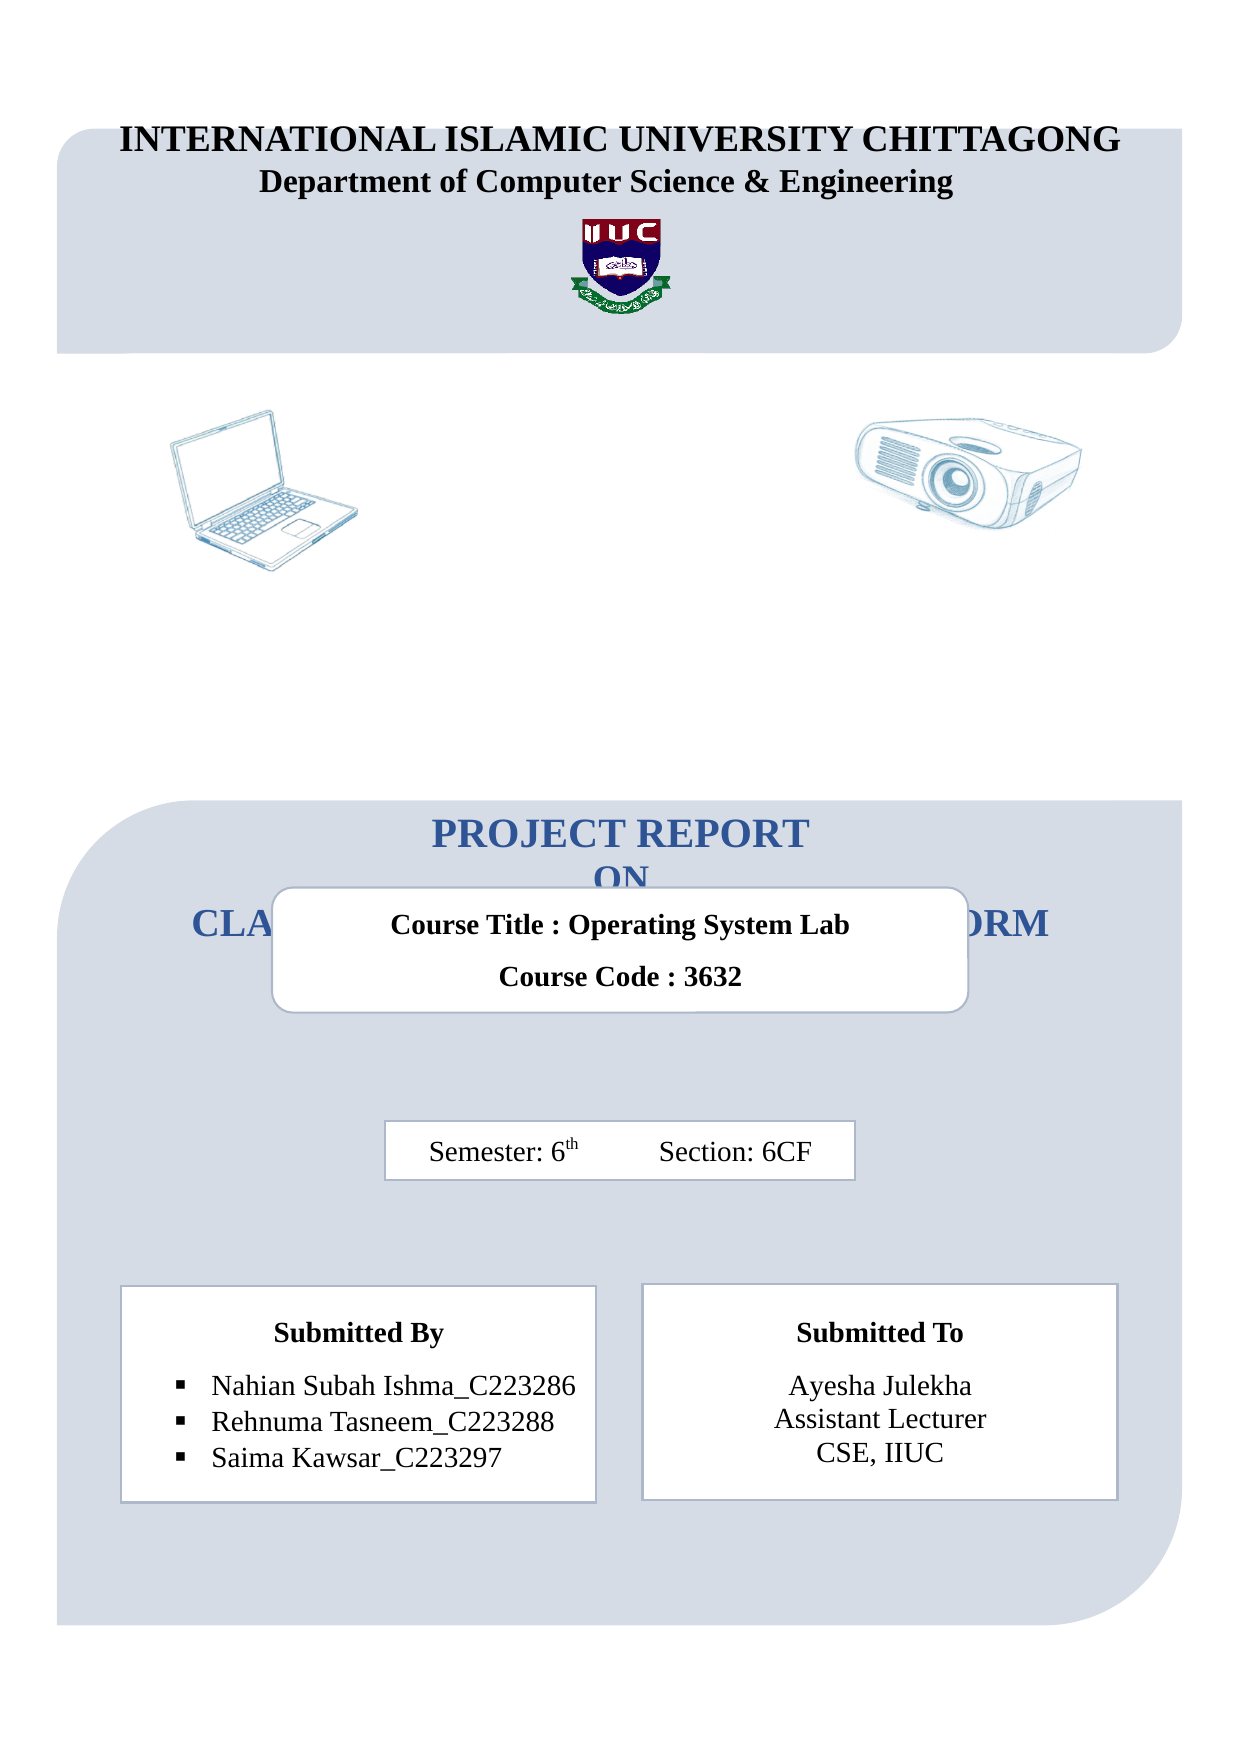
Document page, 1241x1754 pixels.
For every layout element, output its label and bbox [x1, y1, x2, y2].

picture [842, 394, 1089, 548]
picture [162, 403, 299, 579]
picture [565, 213, 672, 314]
